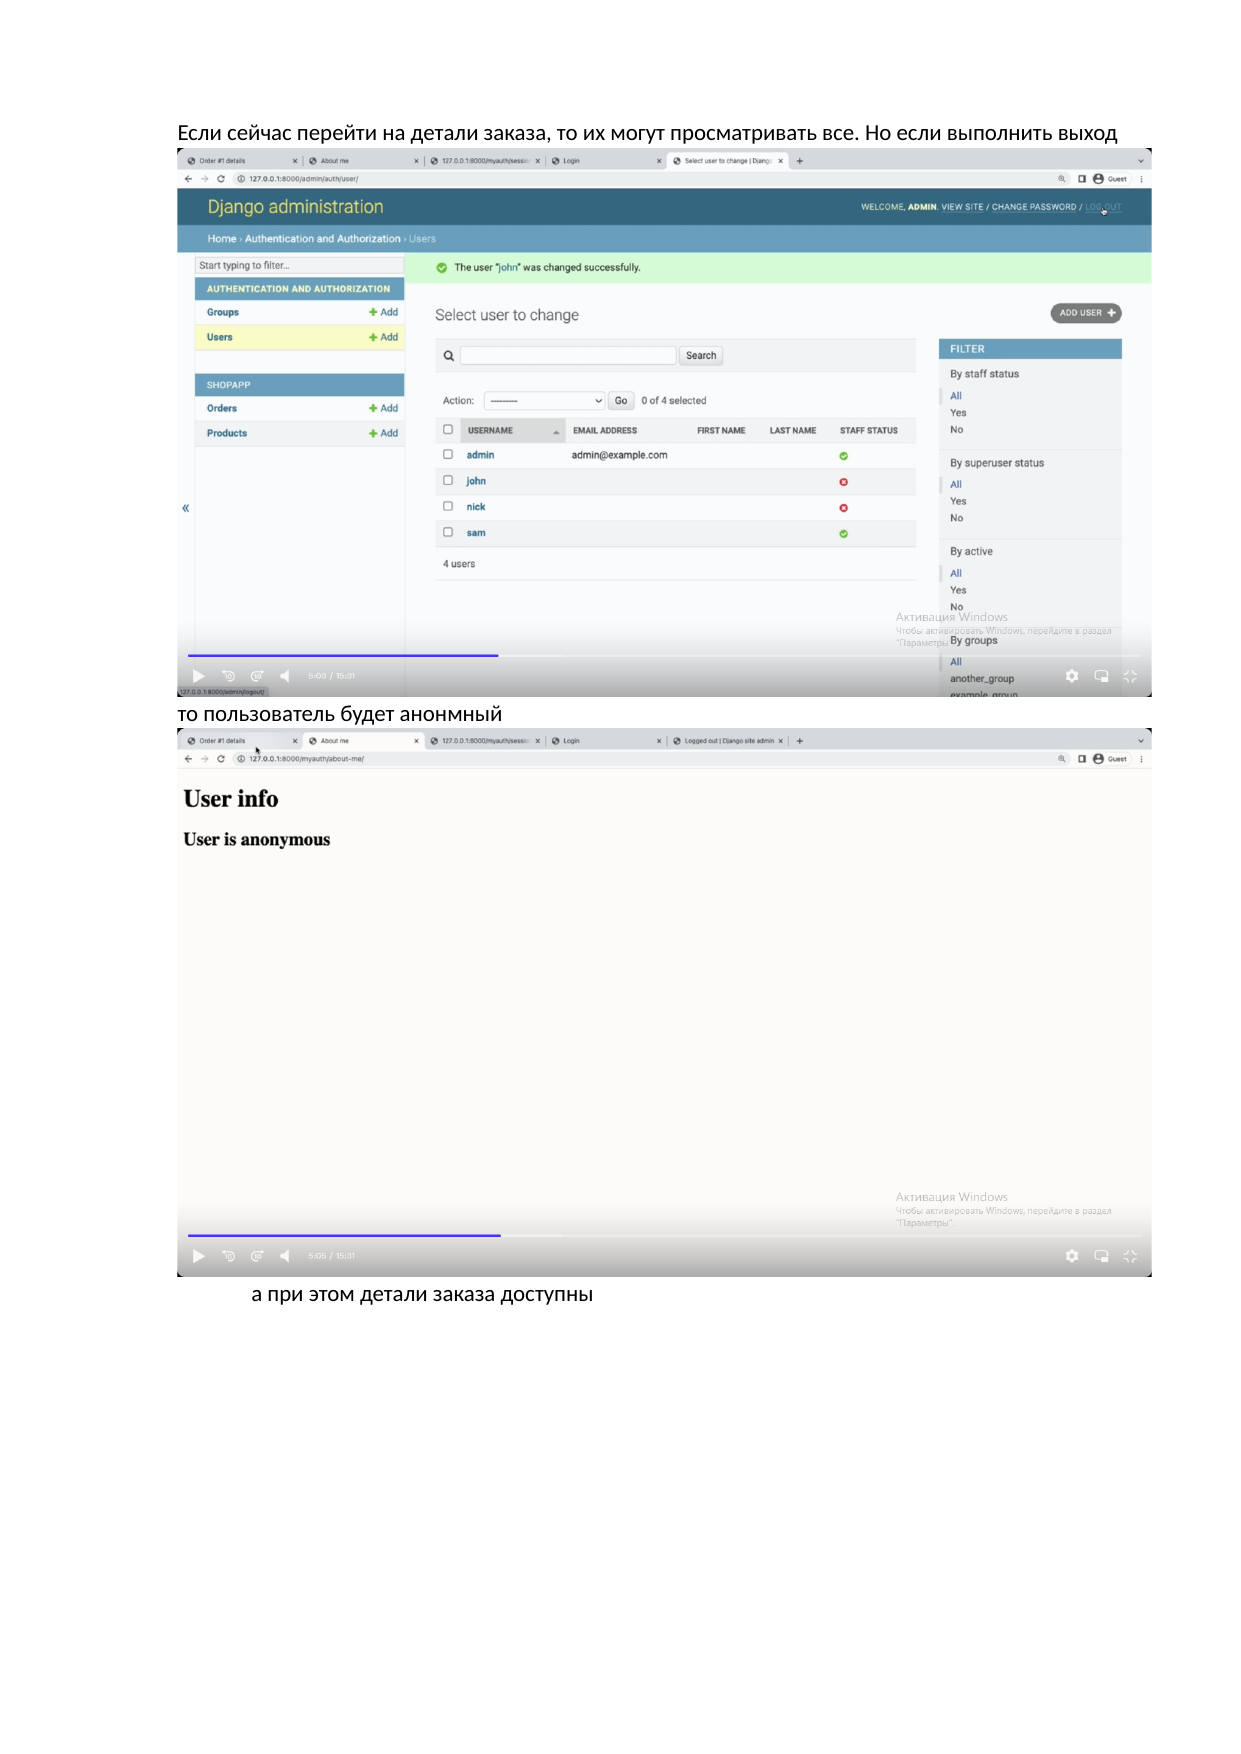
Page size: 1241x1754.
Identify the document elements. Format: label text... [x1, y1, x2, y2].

text Если сейчас перейти на детали заказа, то их могут просматривать все. Но если выполнить выходто пользователь будет анонмный а при этом детали заказа доступныкак теперь ограничить доступ к детелям заказа только тем у кого есть доступ? Для этого можно использовать PermissionRequirerMixinсохраняем изменения и переходим на страницу с заказом [177, 697, 1152, 728]
text Если сейчас перейти на детали заказа, то их могут просматривать все. Но если выполнить выходто пользователь будет анонмный а при этом детали заказа доступныкак теперь ограничить доступ к детелям заказа только тем у кого есть доступ? Для этого можно использовать PermissionRequirerMixinсохраняем изменения и переходим на страницу с заказом [177, 1277, 1152, 1307]
text Если сейчас перейти на детали заказа, то их могут просматривать все. Но если выполнить выходто пользователь будет анонмный а при этом детали заказа доступныкак теперь ограничить доступ к детелям заказа только тем у кого есть доступ? Для этого можно использовать PermissionRequirerMixinсохраняем изменения и переходим на страницу с заказом [177, 118, 1152, 148]
picture [177, 148, 1152, 697]
picture [177, 728, 1152, 1277]
